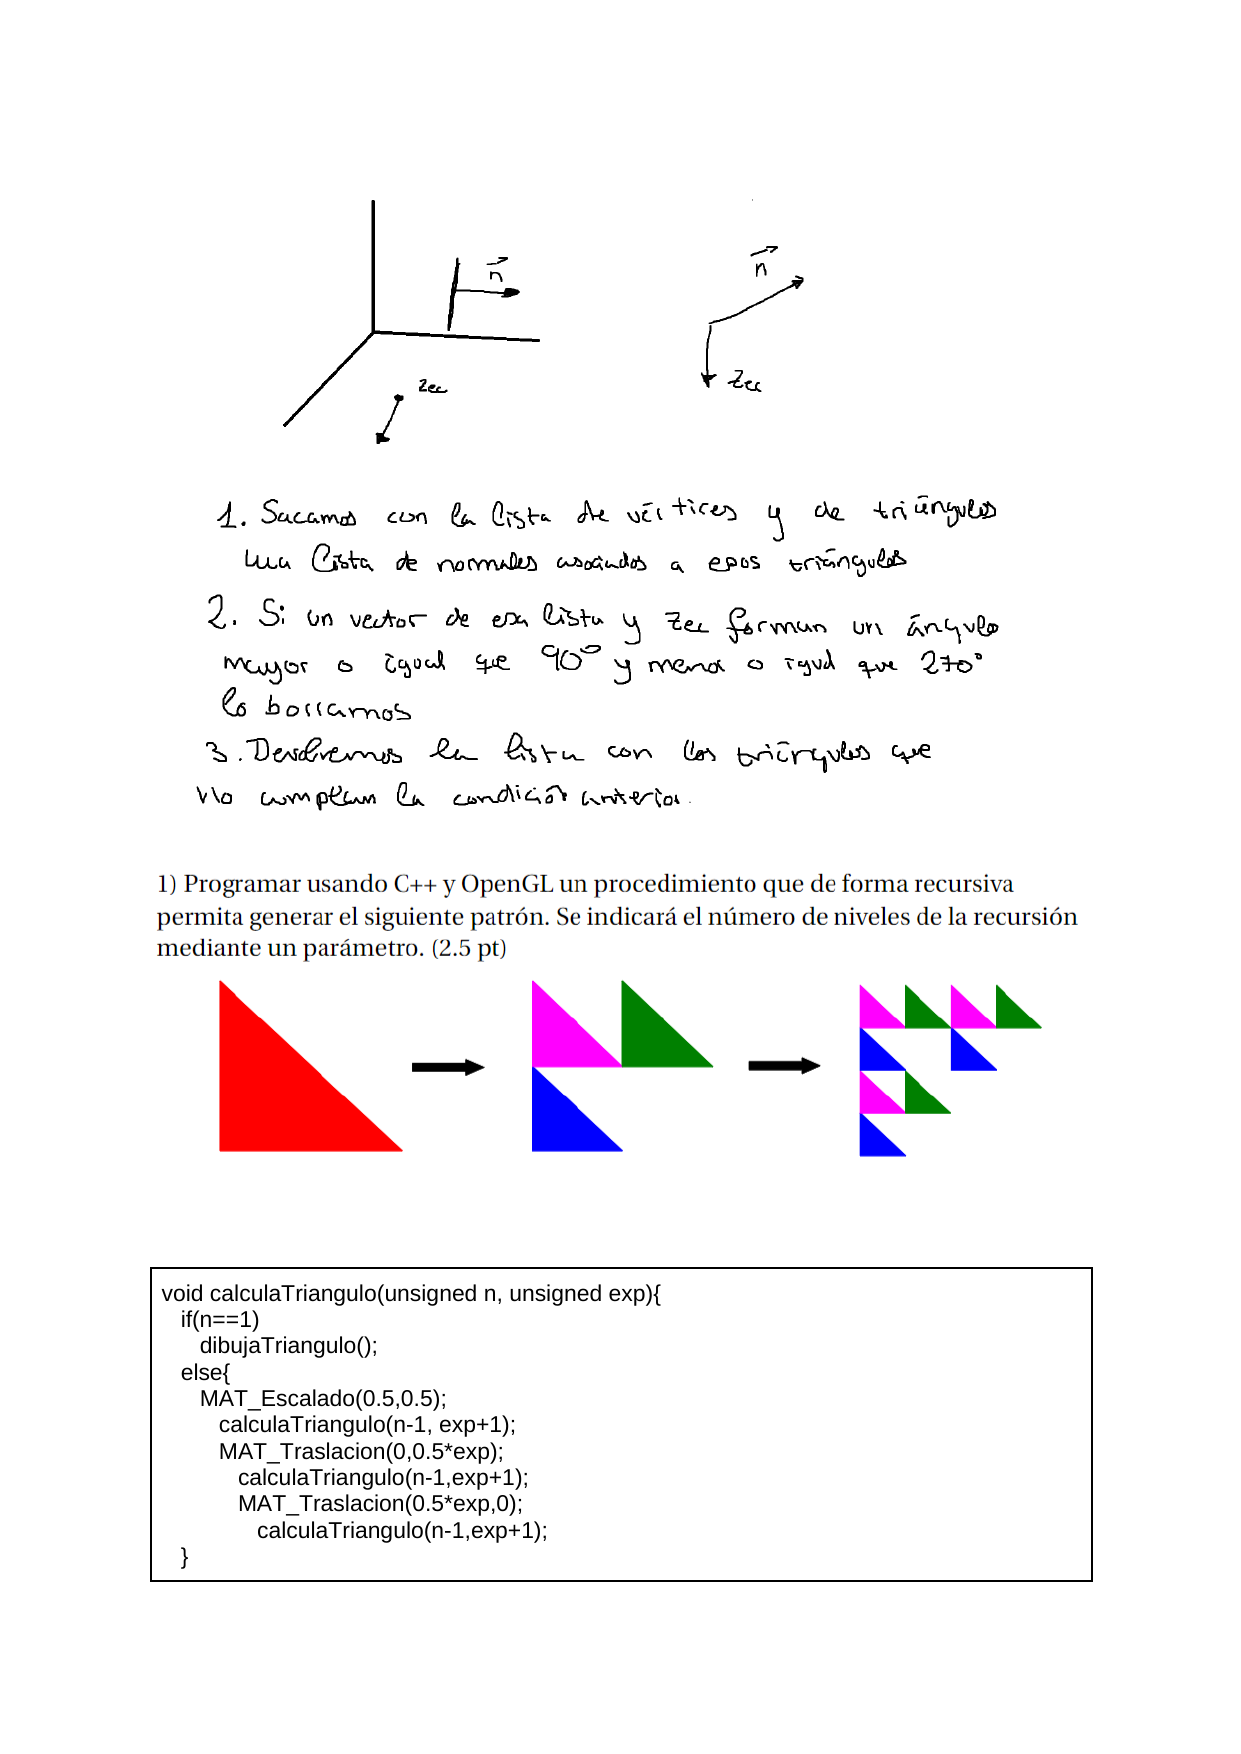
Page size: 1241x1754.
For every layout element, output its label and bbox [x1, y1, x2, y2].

picture [150, 862, 1091, 1173]
picture [150, 150, 1091, 859]
table_header [152, 1269, 1091, 1580]
